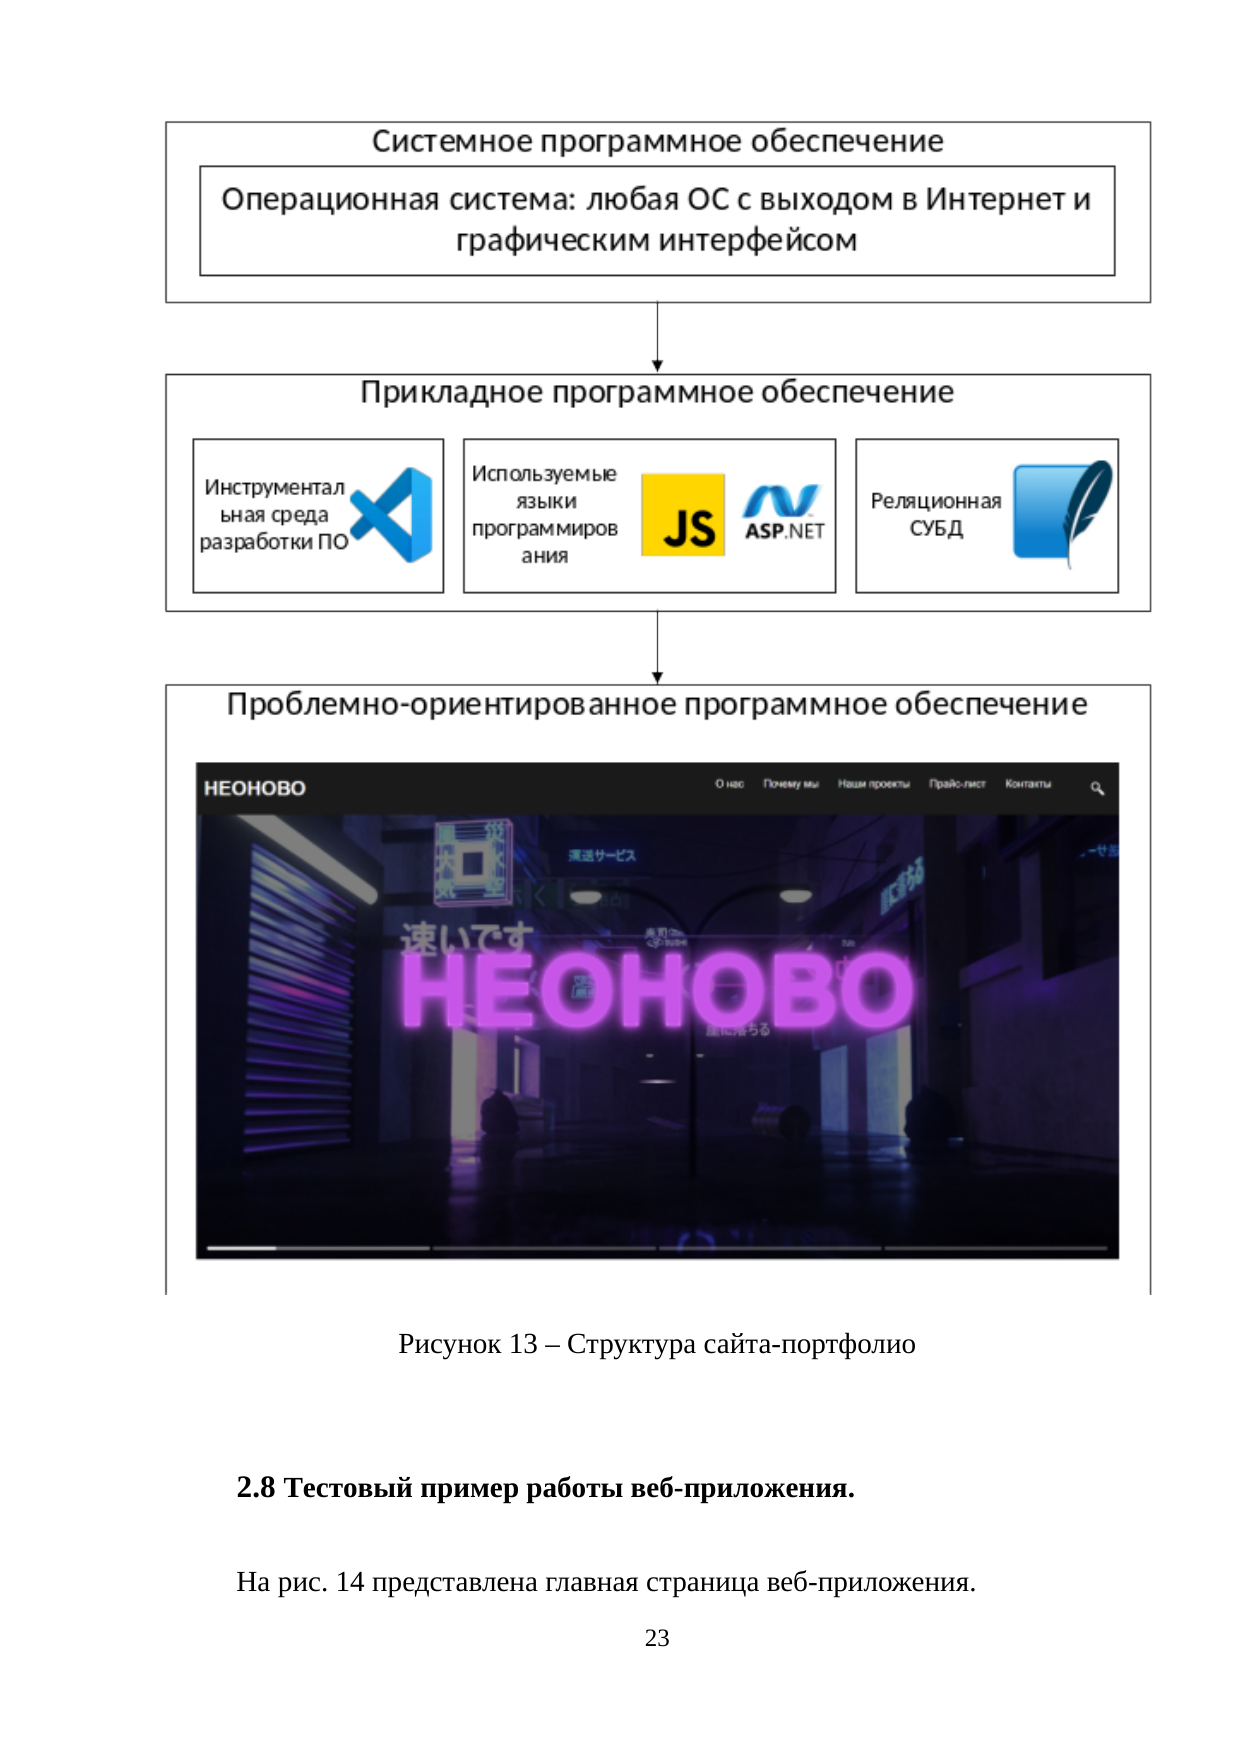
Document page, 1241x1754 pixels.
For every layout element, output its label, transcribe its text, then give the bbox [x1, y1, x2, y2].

text На рис. 14 представлена главная страница веб-приложения. [162, 1564, 1152, 1597]
text Рисунок 13 – Структура сайта-портфолио [162, 1326, 1152, 1359]
subtitle 2.8 Тестовый пример работы веб-приложения. [162, 1468, 1152, 1504]
